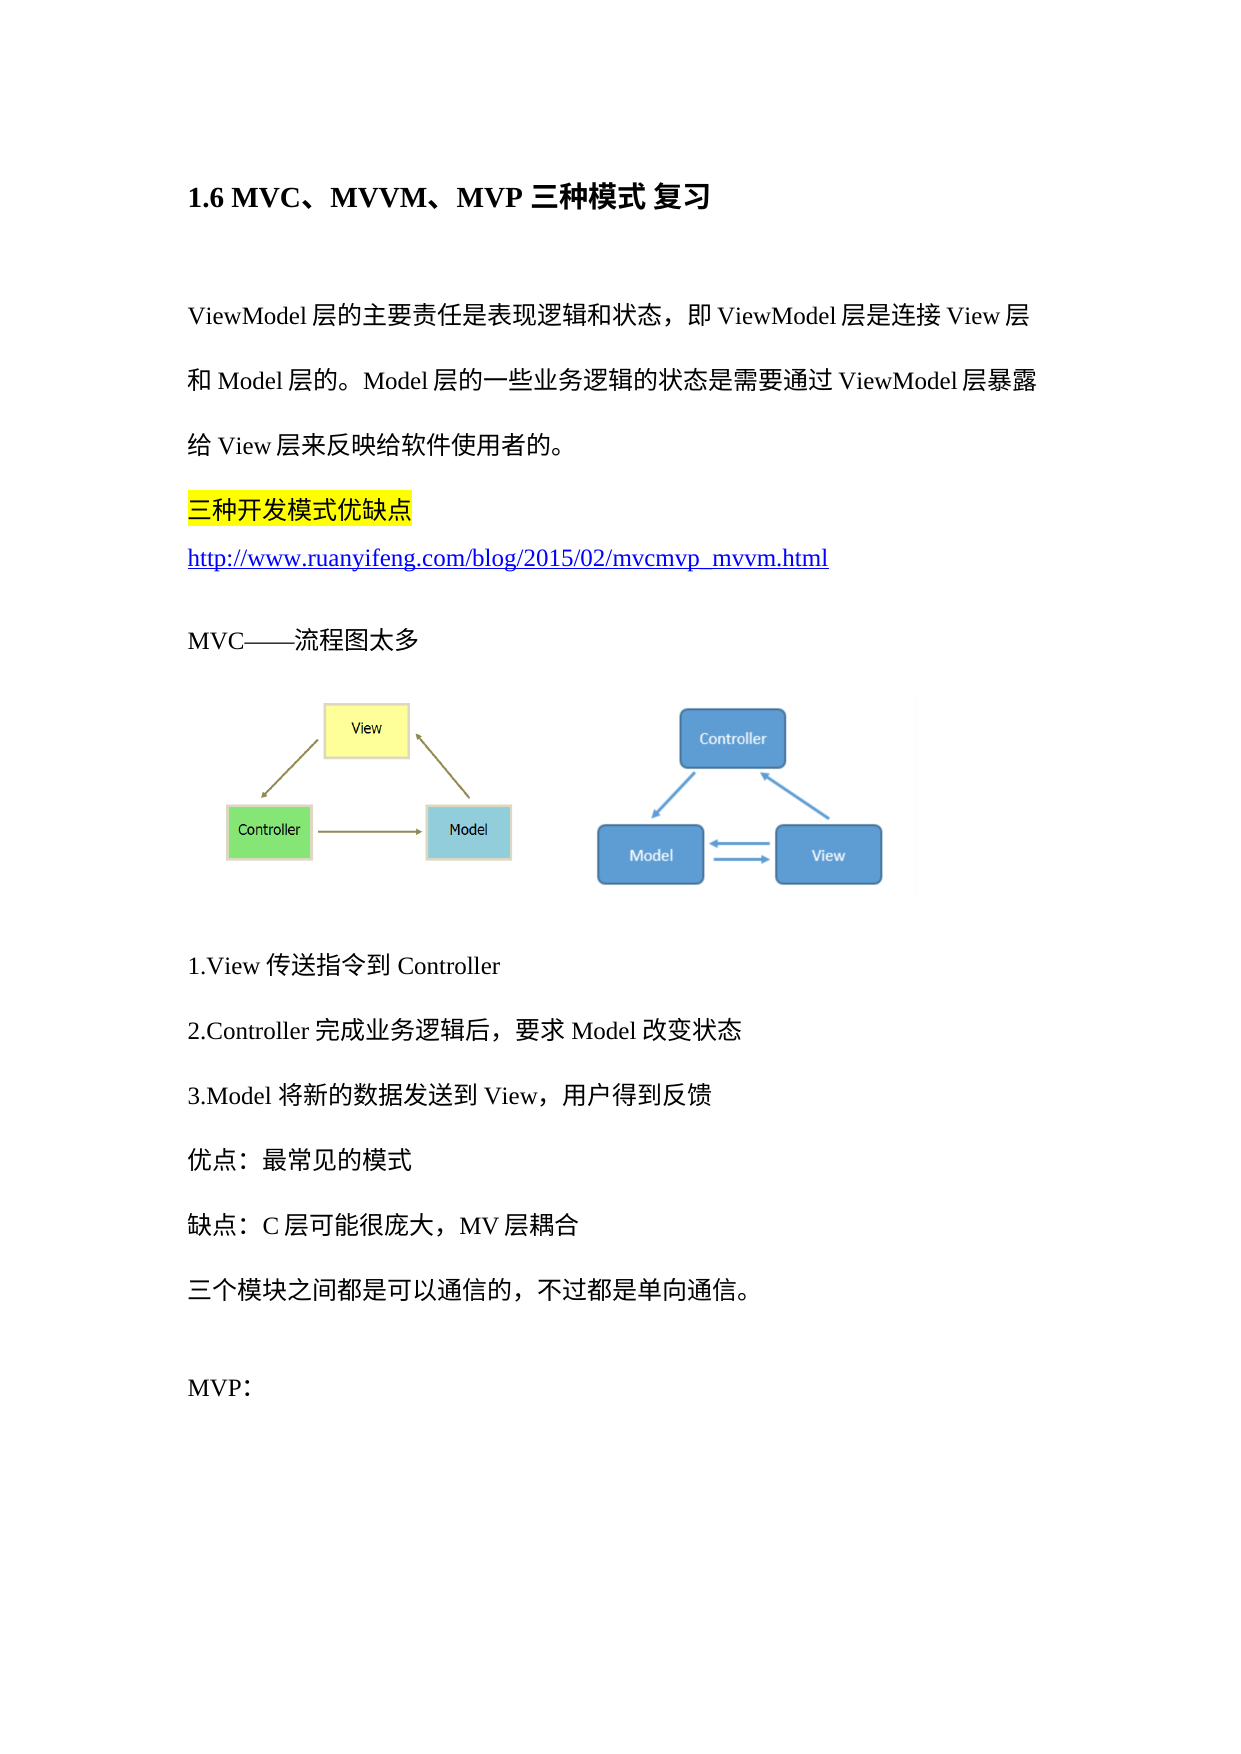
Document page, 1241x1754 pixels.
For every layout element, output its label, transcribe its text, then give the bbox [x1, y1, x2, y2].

text ViewModel层的主要责任是表现逻辑和状态，即ViewModel层是连接View层和Model层的。Model层的一些业务逻辑的状态是需要通过ViewModel层暴露给View层来反映给软件使用者的。 [187, 281, 1053, 476]
text 1.View 传送指令到 Controller [187, 931, 1053, 996]
picture [187, 670, 564, 900]
text http://www.ruanyifeng.com/blog/2015/02/mvcmvp_mvvm.html [187, 541, 1053, 573]
picture [570, 691, 918, 900]
text MVP： [187, 1353, 1053, 1418]
text 3.Model 将新的数据发送到 View，用户得到反馈 [187, 1061, 1053, 1126]
subtitle 1.6 MVC、MVVM、MVP 三种模式 复习 [187, 162, 1053, 227]
text 2.Controller 完成业务逻辑后，要求 Model 改变状态 [187, 996, 1053, 1061]
text 优点：最常见的模式 [187, 1126, 1053, 1191]
text 三个模块之间都是可以通信的，不过都是单向通信。 [187, 1256, 1053, 1321]
text MVC——流程图太多 [187, 606, 1053, 671]
text 缺点：C层可能很庞大，MV层耦合 [187, 1191, 1053, 1256]
text 三种开发模式优缺点 [187, 476, 1053, 541]
